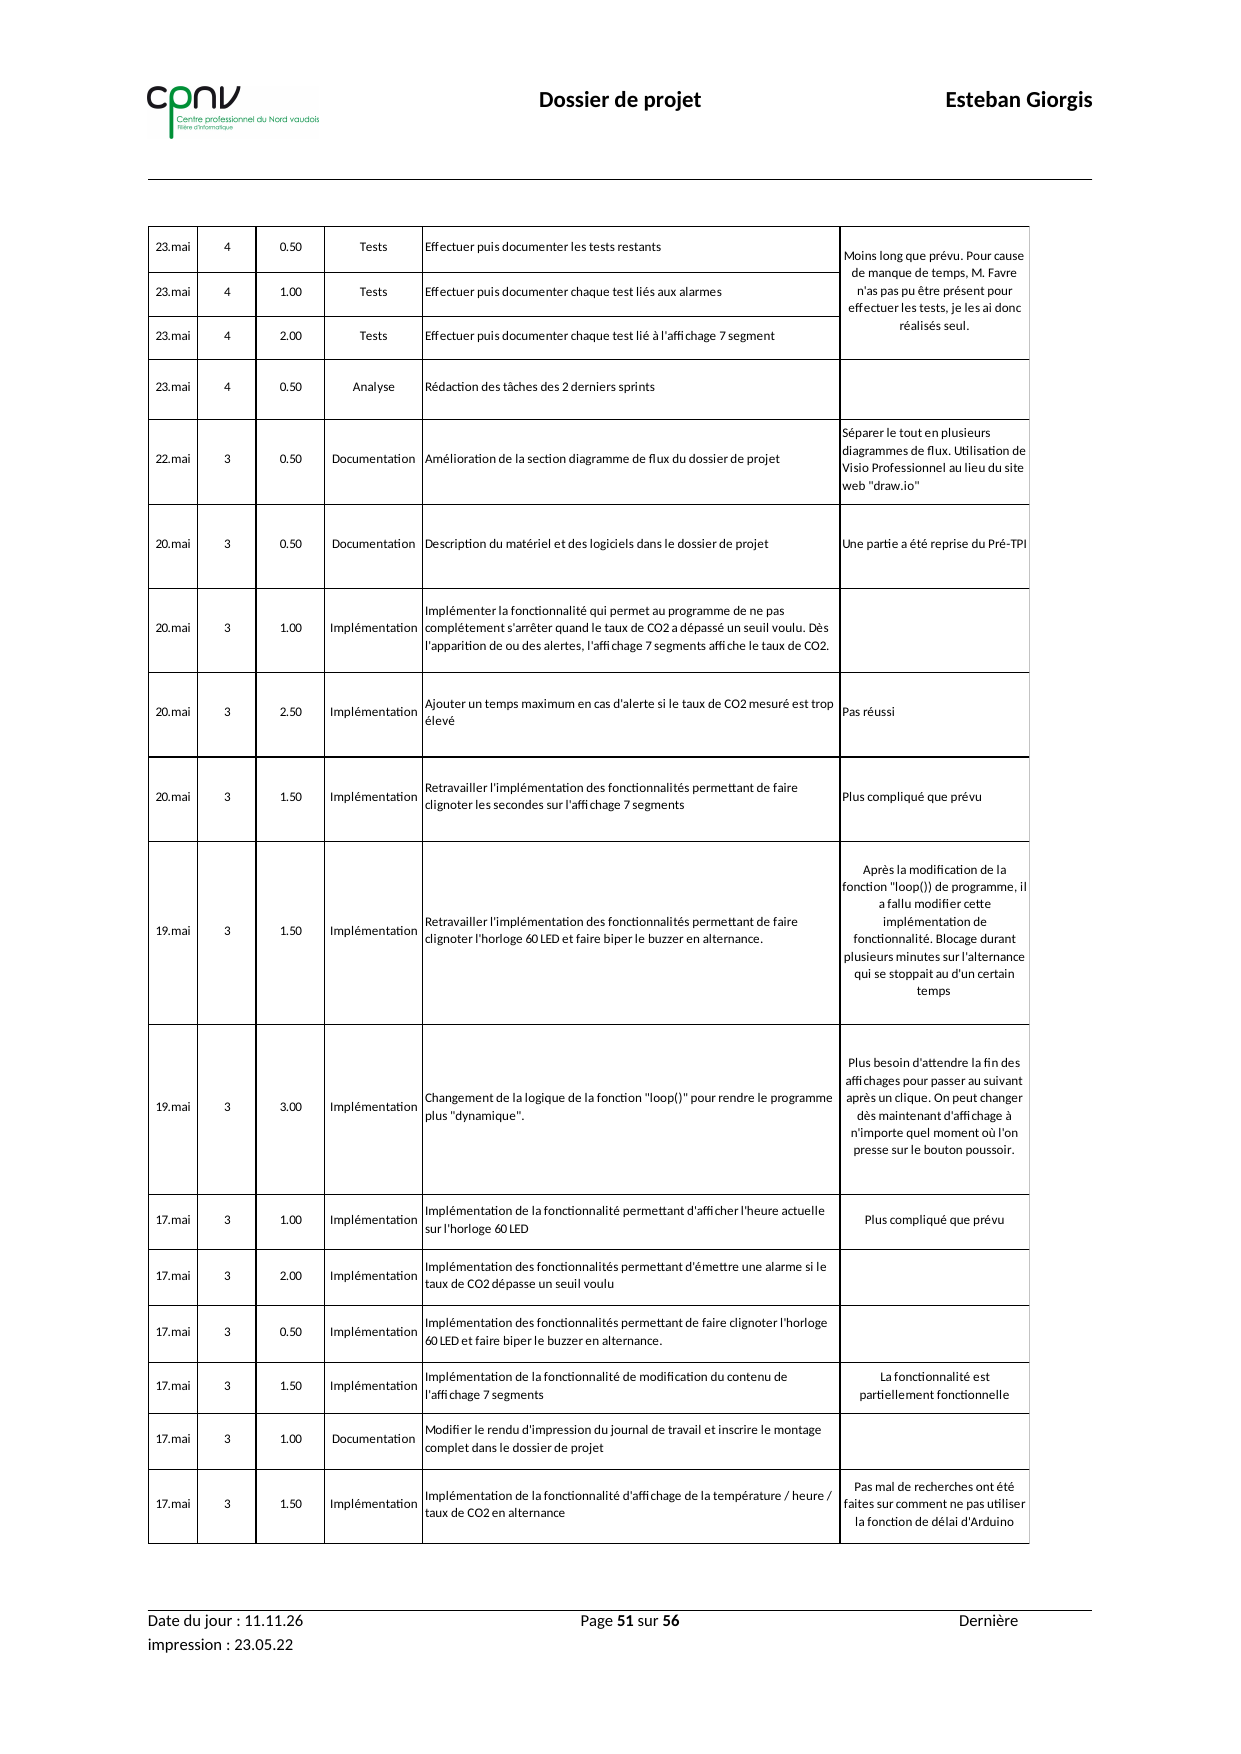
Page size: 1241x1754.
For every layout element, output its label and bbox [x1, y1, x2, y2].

picture [147, 86, 319, 139]
